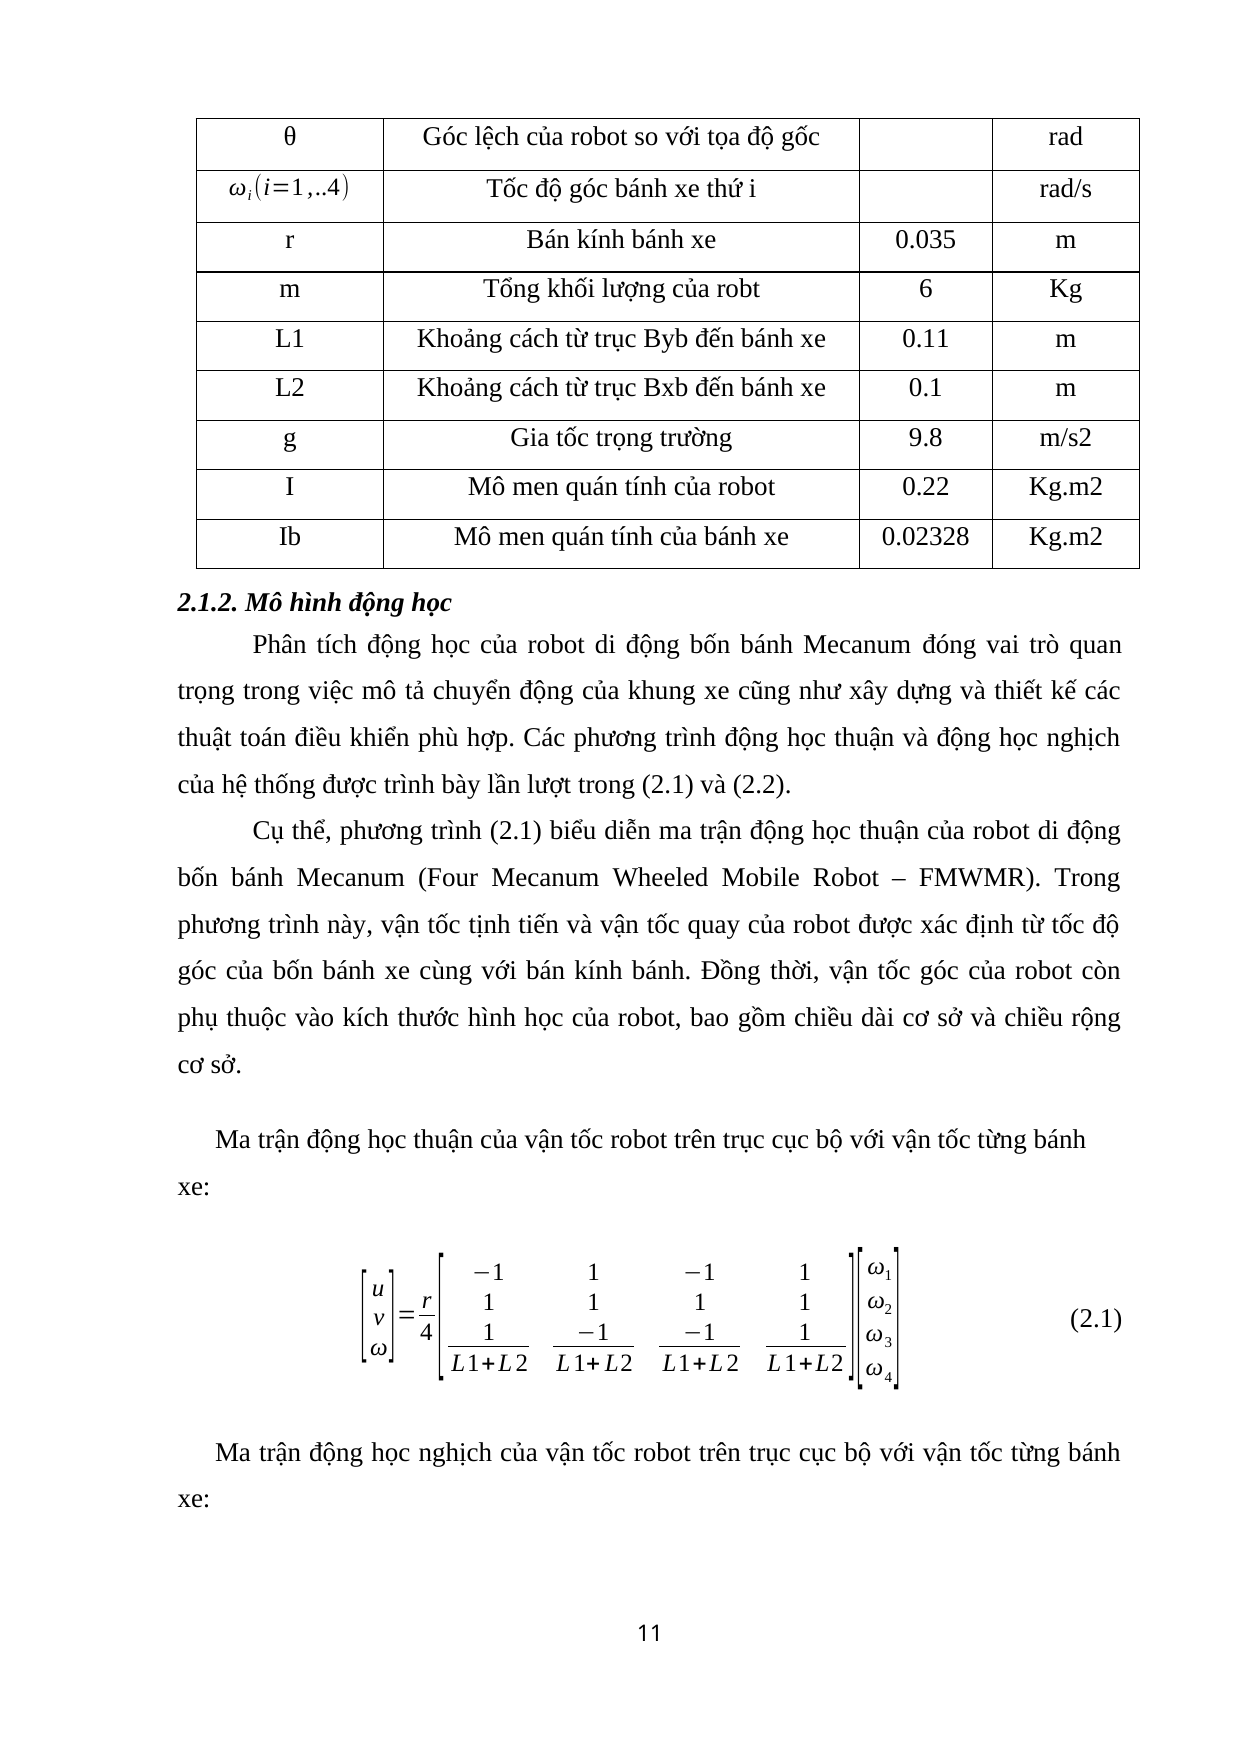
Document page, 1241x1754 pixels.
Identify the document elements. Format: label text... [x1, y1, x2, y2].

table_cell rad/s [993, 171, 1139, 222]
text Ma trận động học nghịch của vận tốc robot trên trục cục bộ với vận tốc từng bánh xe: [177, 1436, 1122, 1514]
table_cell m [993, 371, 1139, 420]
table_cell r [197, 223, 383, 271]
table_cell 9.8 [860, 421, 992, 469]
text (2.1) [177, 1246, 1122, 1391]
subtitle 2.1.2. Mô hình động học [177, 586, 1122, 617]
table_cell m [197, 273, 383, 321]
table_cell 0.22 [860, 470, 992, 519]
table_cell [197, 171, 383, 222]
table_cell 0.11 [860, 322, 992, 370]
table_cell Tổng khối lượng của robt [384, 273, 859, 321]
table_cell m [993, 322, 1139, 370]
table_cell Kg.m2 [993, 470, 1139, 519]
table_cell Khoảng cách từ trục Byb đến bánh xe [384, 322, 859, 370]
table_cell g [197, 421, 383, 469]
table_cell [860, 119, 992, 170]
table_cell Mô men quán tính của bánh xe [384, 520, 859, 568]
table_cell Bán kính bánh xe [384, 223, 859, 271]
table_cell 0.02328 [860, 520, 992, 568]
table_cell 0.035 [860, 223, 992, 271]
table_cell Ib [197, 520, 383, 568]
table_cell m/s2 [993, 421, 1139, 469]
table_cell Kg.m2 [993, 520, 1139, 568]
text Ma trận động học thuận của vận tốc robot trên trục cục bộ với vận tốc từng bánh xe: [177, 1124, 1122, 1201]
text Phân tích động học của robot di động bốn bánh Mecanum đóng vai trò quan trọng trong việc mô tả chuyển động của khung xe cũng như xây dựng và thiết kế các thuật toán điều khiển phù hợp. Các phương trình động học thuận và động học nghịch của hệ thống được trình bày lần lượt trong (2.1) và (2.2). [177, 628, 1122, 799]
table_cell 6 [860, 273, 992, 321]
table_cell Góc lệch của robot so với tọa độ gốc [384, 119, 859, 170]
table_cell Mô men quán tính của robot [384, 470, 859, 519]
table_cell L1 [197, 322, 383, 370]
table_cell L2 [197, 371, 383, 420]
table_cell 0.1 [860, 371, 992, 420]
table_cell θ [197, 119, 383, 170]
table_cell m [993, 223, 1139, 271]
table_cell Gia tốc trọng trường [384, 421, 859, 469]
text Cụ thể, phương trình (2.1) biểu diễn ma trận động học thuận của robot di động bốn bánh Mecanum (Four Mecanum Wheeled Mobile Robot – FMWMR). Trong phương trình này, vận tốc tịnh tiến và vận tốc quay của robot được xác định từ tốc độ góc của bốn bánh xe cùng với bán kính bánh. Đồng thời, vận tốc góc của robot còn phụ thuộc vào kích thước hình học của robot, bao gồm chiều dài cơ sở và chiều rộng cơ sở. [177, 814, 1122, 1079]
table_cell Kg [993, 273, 1139, 321]
table_cell rad [993, 119, 1139, 170]
table_cell Tốc độ góc bánh xe thứ i [384, 171, 859, 222]
table_cell [860, 171, 992, 222]
table_cell Khoảng cách từ trục Bxb đến bánh xe [384, 371, 859, 420]
table_cell I [197, 470, 383, 519]
